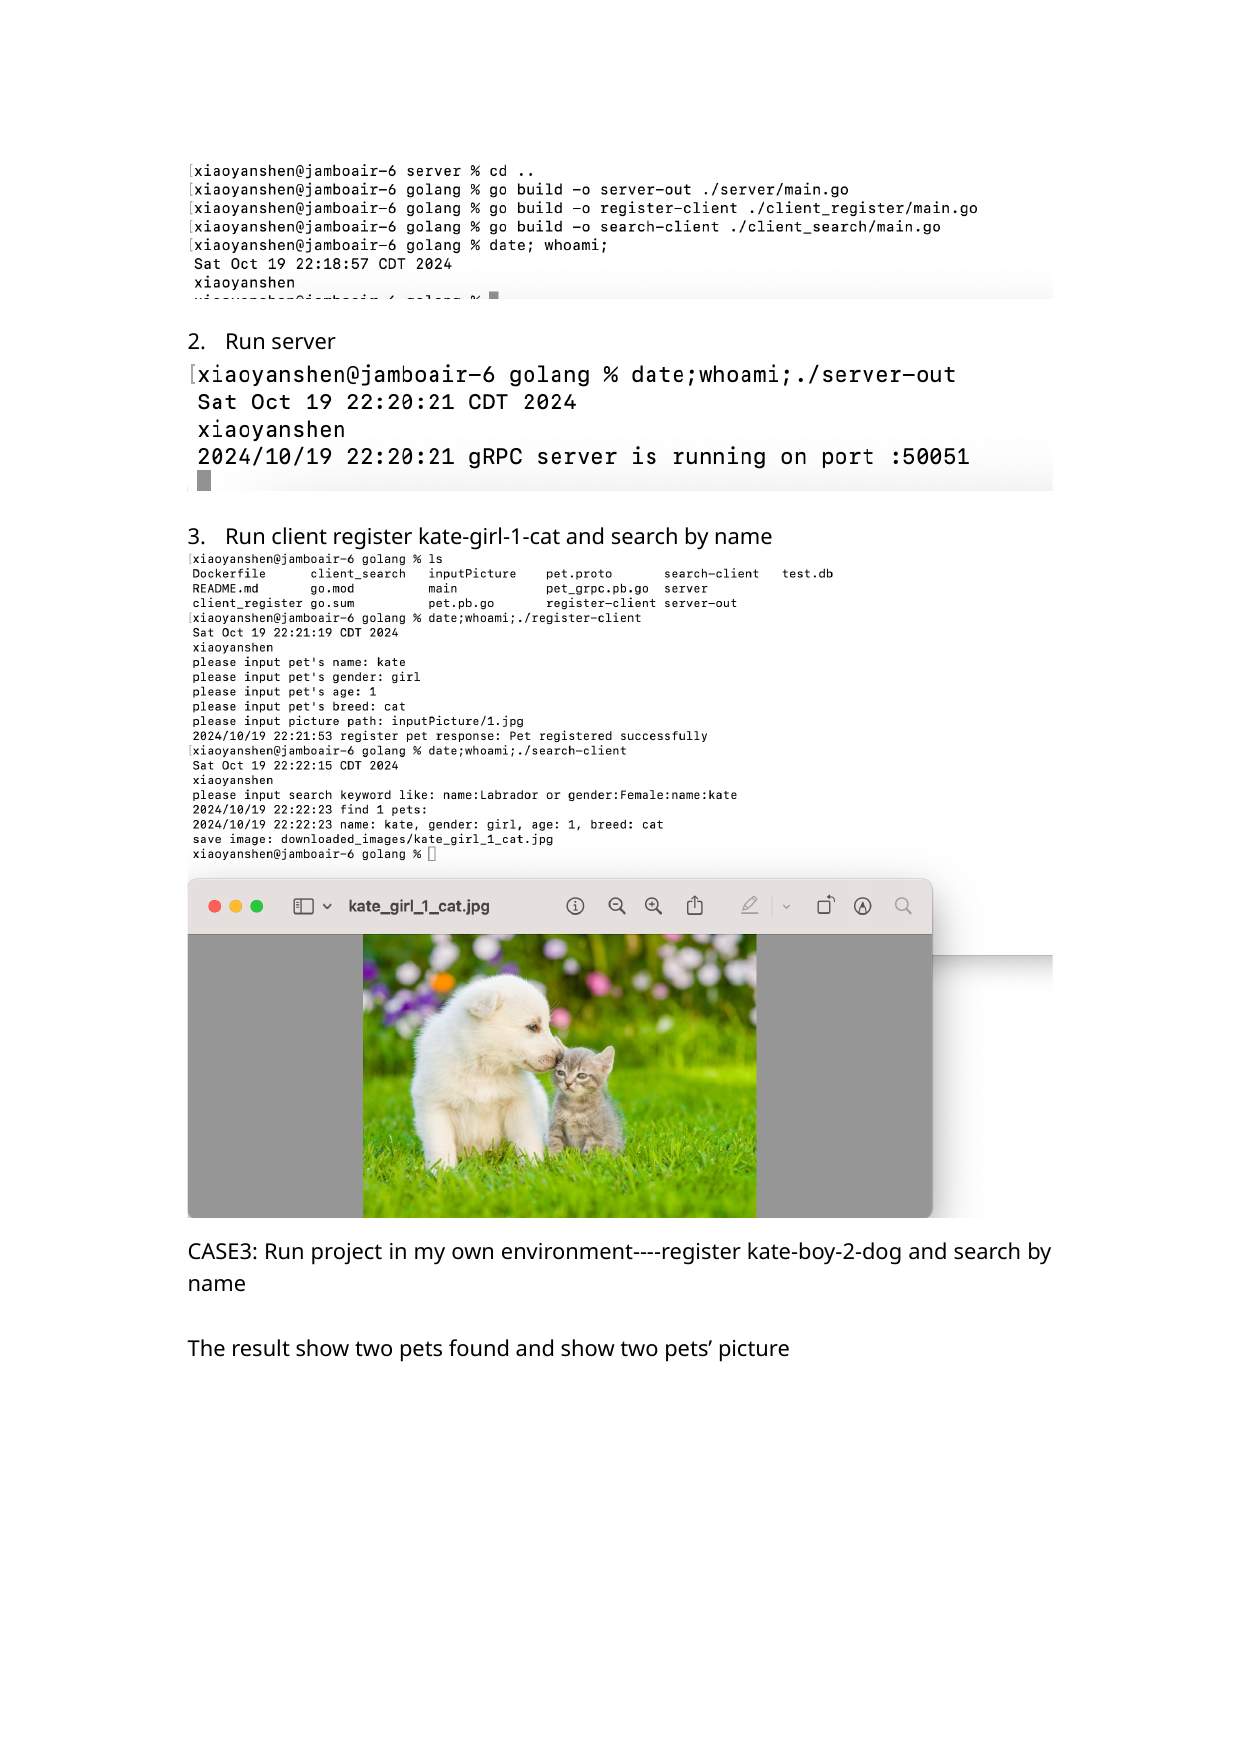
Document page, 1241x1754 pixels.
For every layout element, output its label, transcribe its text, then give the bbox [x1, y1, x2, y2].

text CASE3: Run project in my own environment----register kate-boy-2-dog and search by name [187, 1234, 1053, 1299]
picture [187, 357, 1053, 491]
text The result show two pets found and show two pets’ picture [187, 1332, 1053, 1364]
list Run server [187, 324, 1053, 357]
picture [187, 162, 1053, 299]
picture [187, 552, 1053, 1218]
list Run client register kate-girl-1-cat and search by name [187, 519, 1053, 552]
